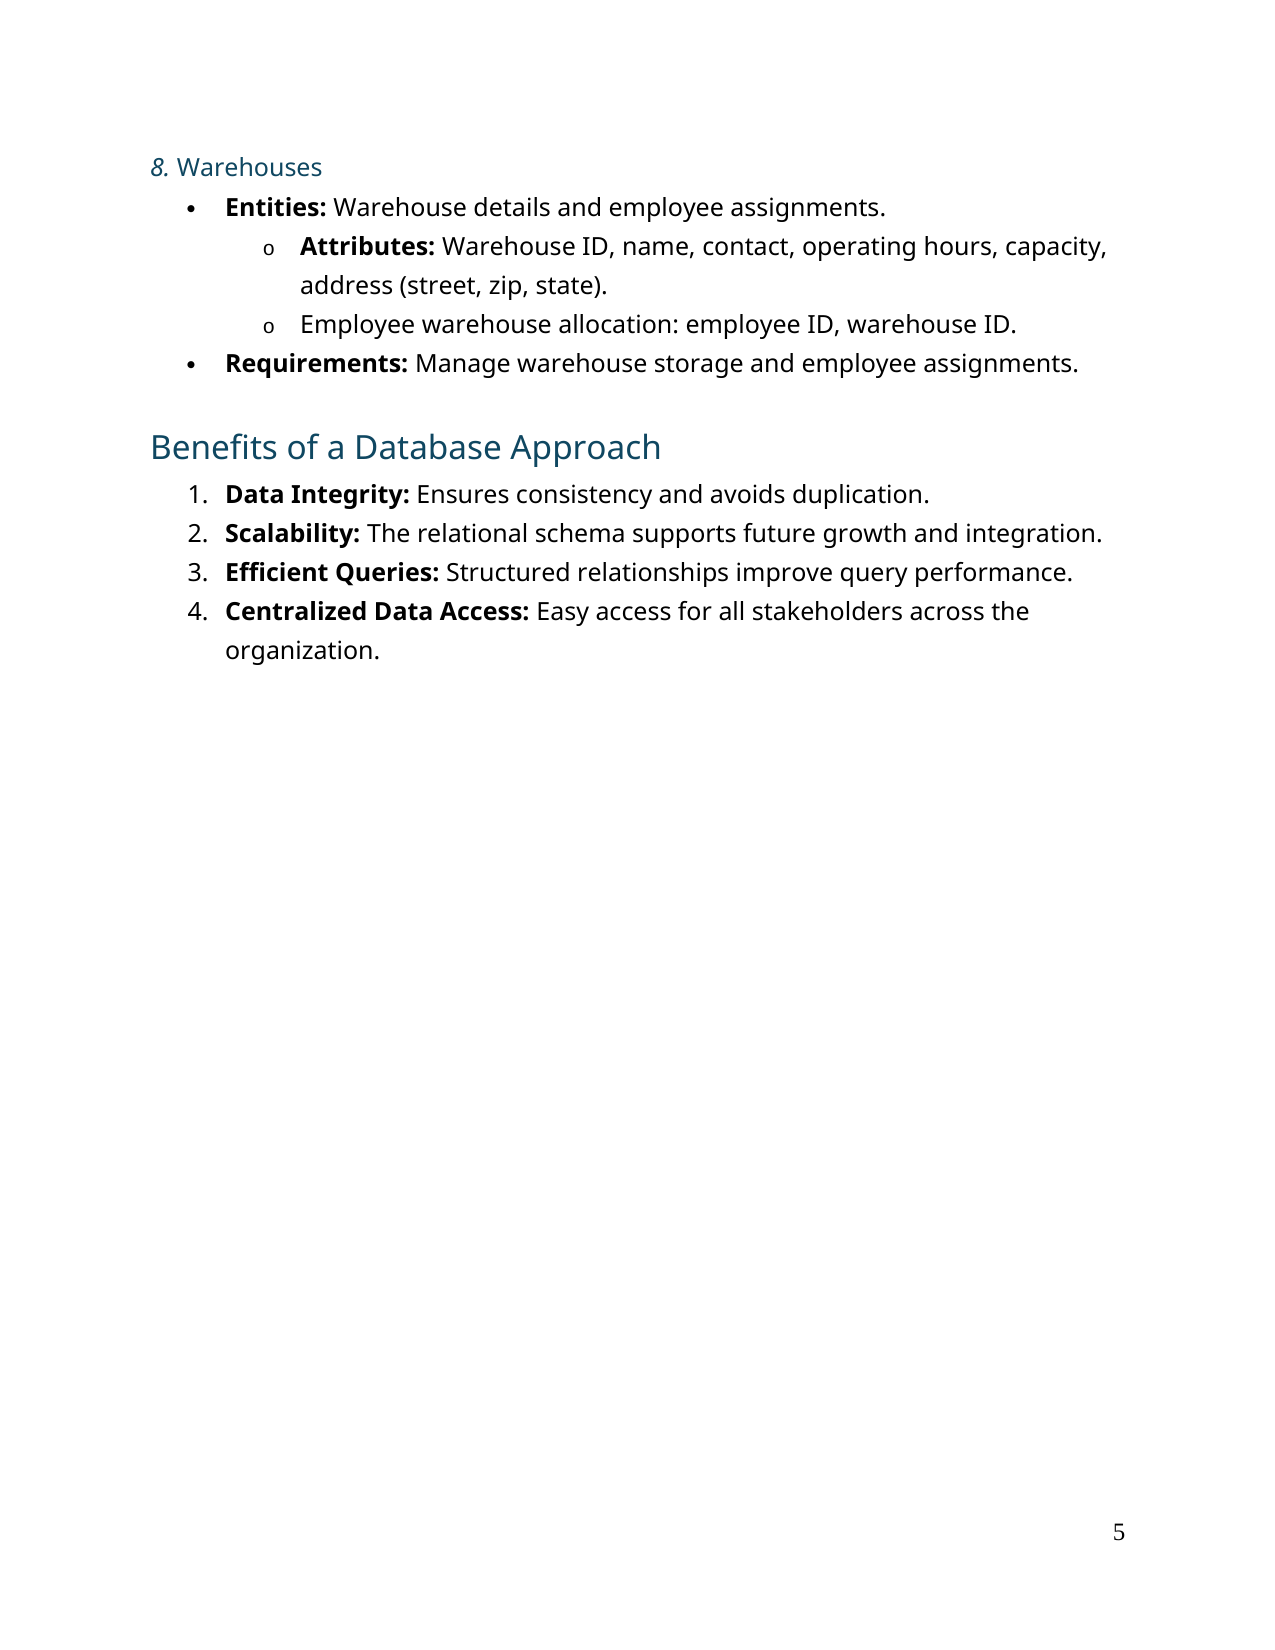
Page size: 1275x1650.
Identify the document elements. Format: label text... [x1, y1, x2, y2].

list Requirements: Manage warehouse storage and employee assignments. [187, 346, 1125, 380]
list Centralized Data Access: Easy access for all stakeholders across the organization. [187, 594, 1125, 667]
subtitle Benefits of a Database Approach [150, 424, 1125, 469]
list Entities: Warehouse details and employee assignments. [187, 189, 1125, 223]
list Employee warehouse allocation: employee ID, warehouse ID. [262, 307, 1125, 341]
list Scalability: The relational schema supports future growth and integration. [187, 516, 1125, 549]
list Attributes: Warehouse ID, name, contact, operating hours, capacity, address (street, zip, state). [262, 228, 1125, 302]
list Efficient Queries: Structured relationships improve query performance. [187, 555, 1125, 589]
subtitle 8. Warehouses [150, 150, 1125, 184]
list Data Integrity: Ensures consistency and avoids duplication. [187, 476, 1125, 510]
